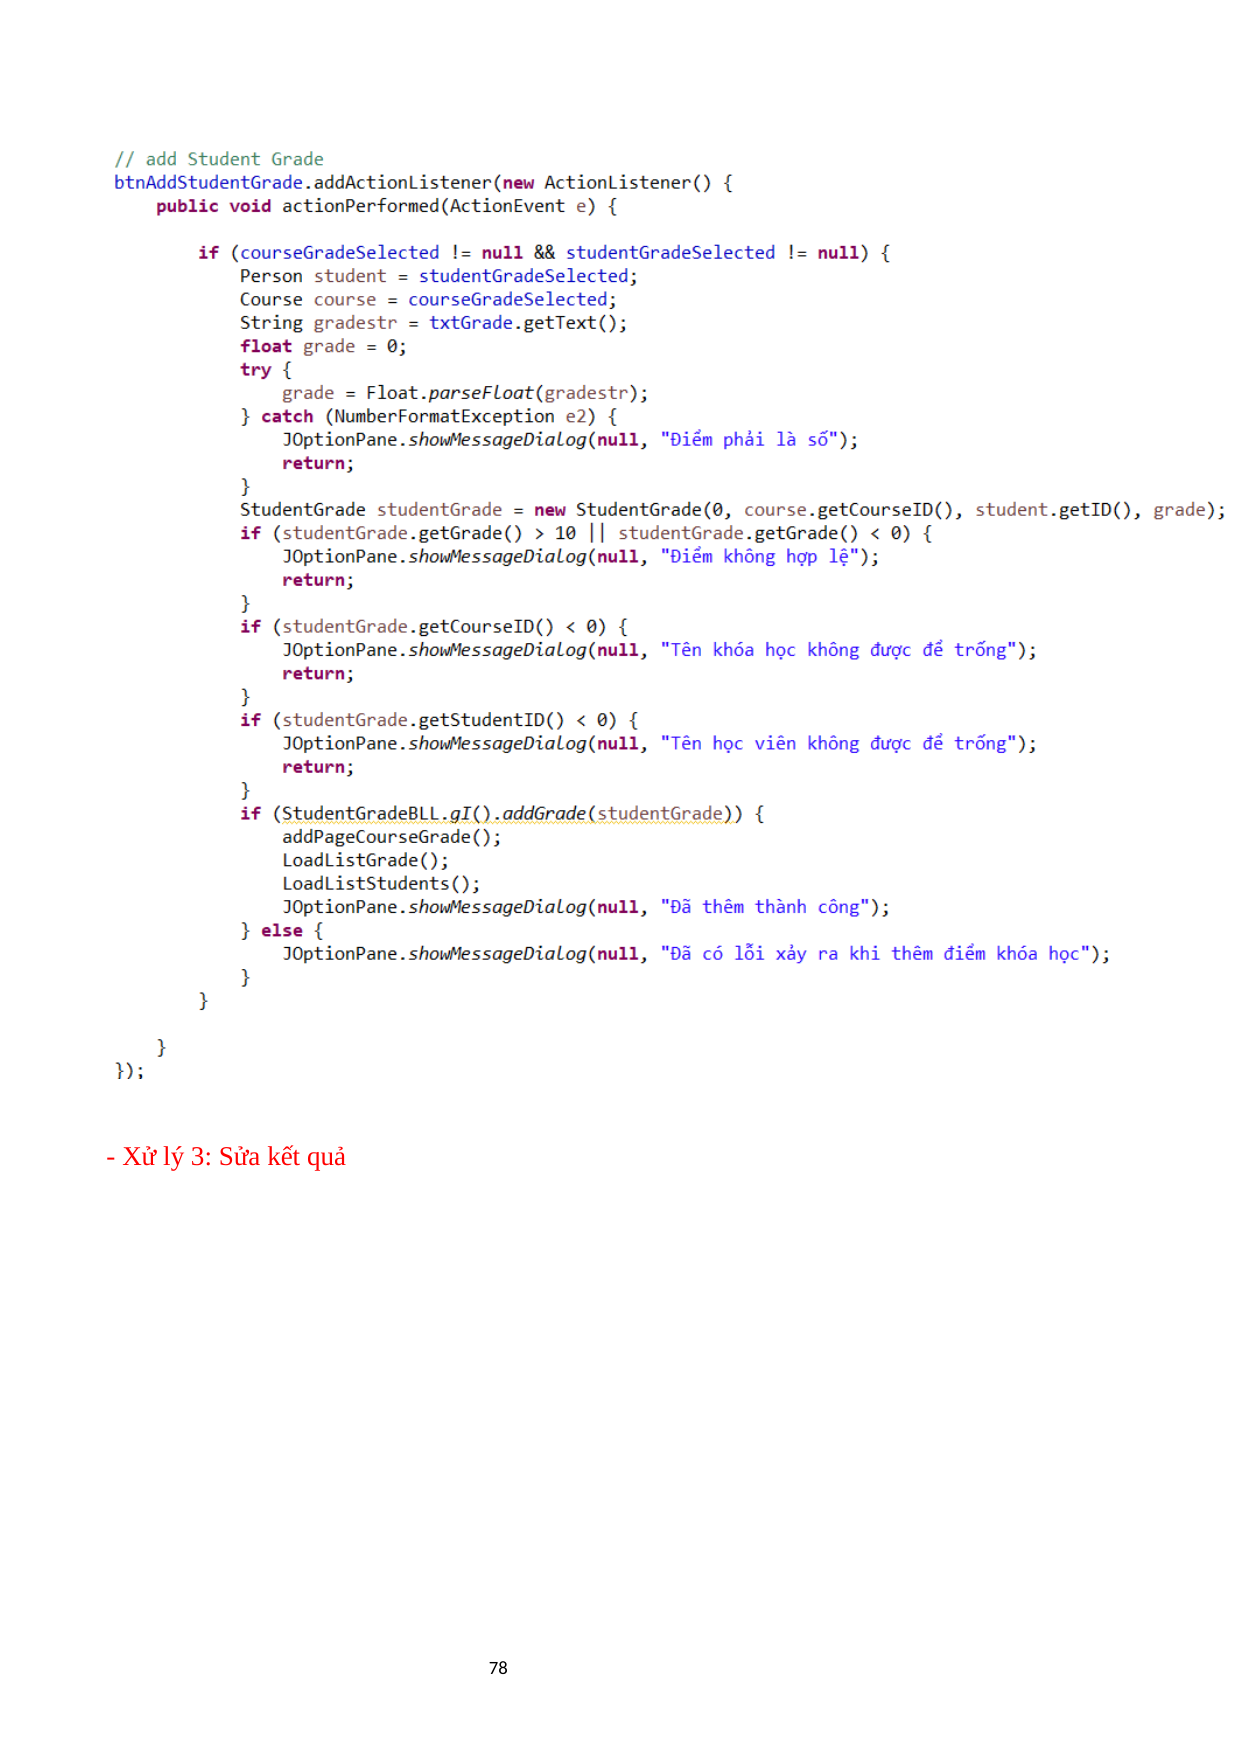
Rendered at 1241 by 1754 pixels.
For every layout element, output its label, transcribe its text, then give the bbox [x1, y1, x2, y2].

text - Xử lý 3: Sửa kết quả [106, 1140, 1203, 1172]
picture [106, 150, 1234, 1079]
